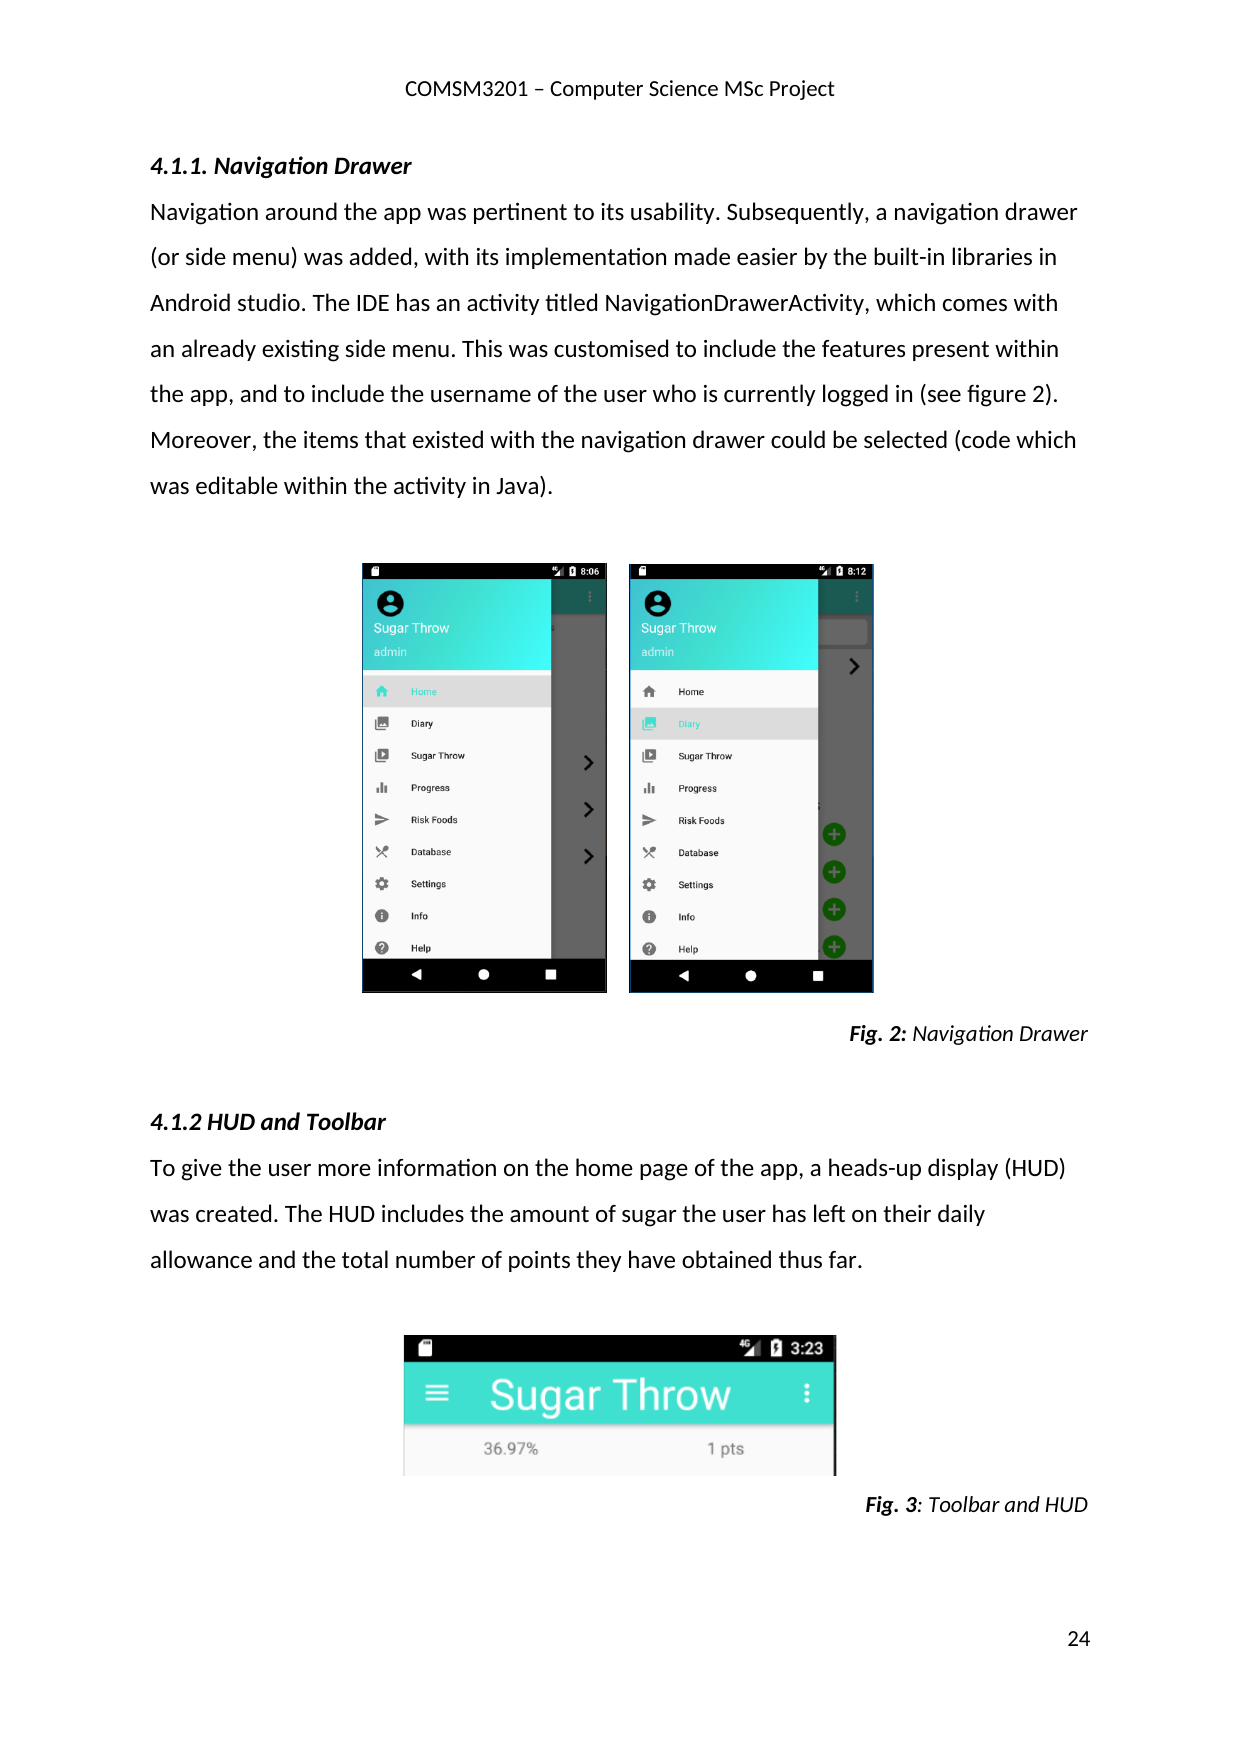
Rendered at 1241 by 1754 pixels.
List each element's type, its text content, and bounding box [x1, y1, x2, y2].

text 4.1.1. Navigation Drawer [150, 150, 1090, 181]
text To give the user more information on the home page of the app, a heads-up display (HUD) was created. The HUD includes the amount of sugar the user has left on their daily allowance and the total number of points they have obtained thus far. [150, 1152, 1090, 1274]
picture [362, 563, 607, 993]
picture [629, 564, 874, 993]
text Android studio. The IDE has an activity titled NavigationDrawerActivity, which comes with an already existing side menu. This was customised to include the features present within the app, and to include the username of the user who is currently logged in (see figure 2). Moreover, the items that existed with the navigation drawer could be selected (code which was editable within the activity in Java). [150, 287, 1090, 501]
text Fig. 2: Navigation Drawer [150, 1019, 1090, 1047]
text Navigation around the app was pertinent to its usability. Subsequently, a navigation drawer (or side menu) was added, with its implementation made easier by the built-in libraries in [150, 196, 1090, 272]
text Fig. 3: Toolbar and HUD [150, 1490, 1090, 1518]
text 4.1.2 HUD and Toolbar [150, 1107, 1090, 1137]
picture [403, 1335, 837, 1476]
